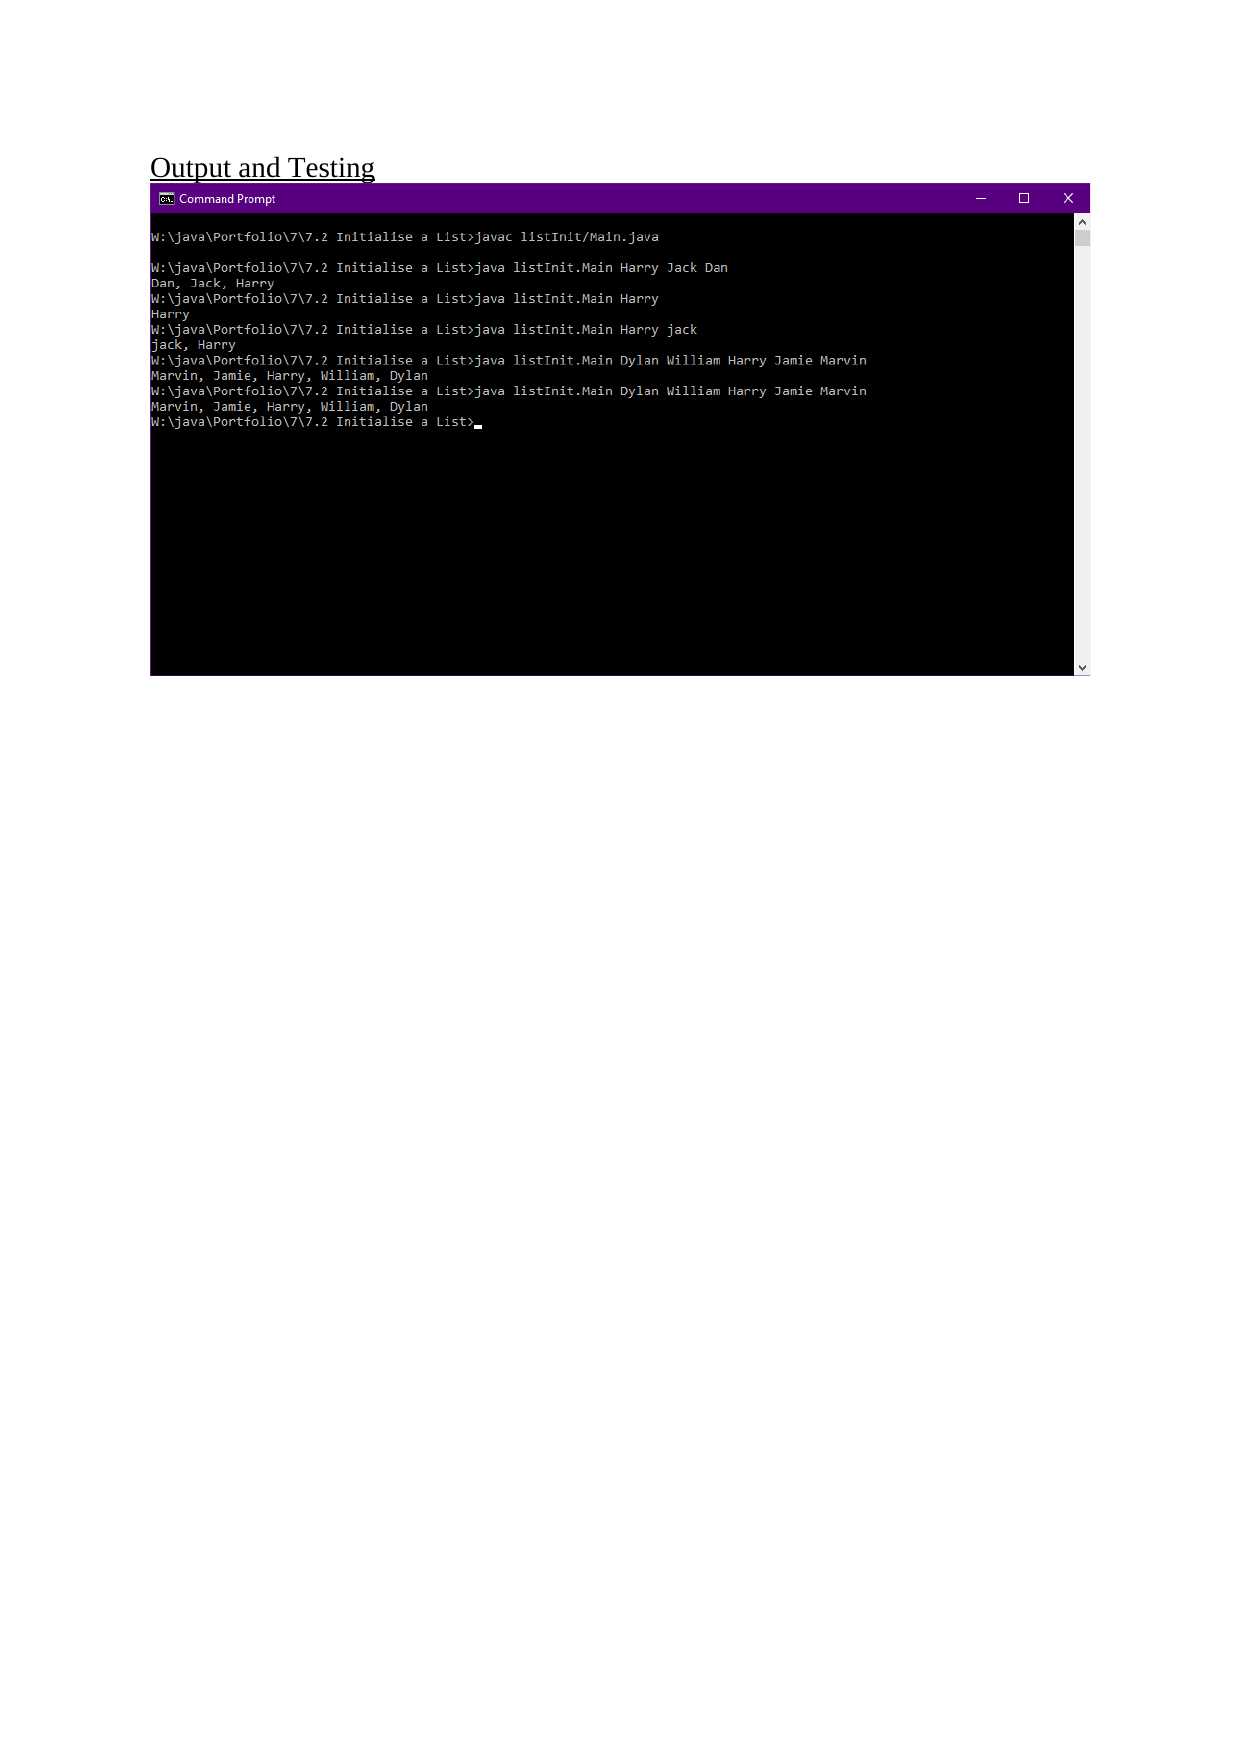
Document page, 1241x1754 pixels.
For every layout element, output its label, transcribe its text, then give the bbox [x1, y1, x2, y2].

picture [150, 183, 1091, 676]
text Output and Testing [150, 150, 1090, 183]
